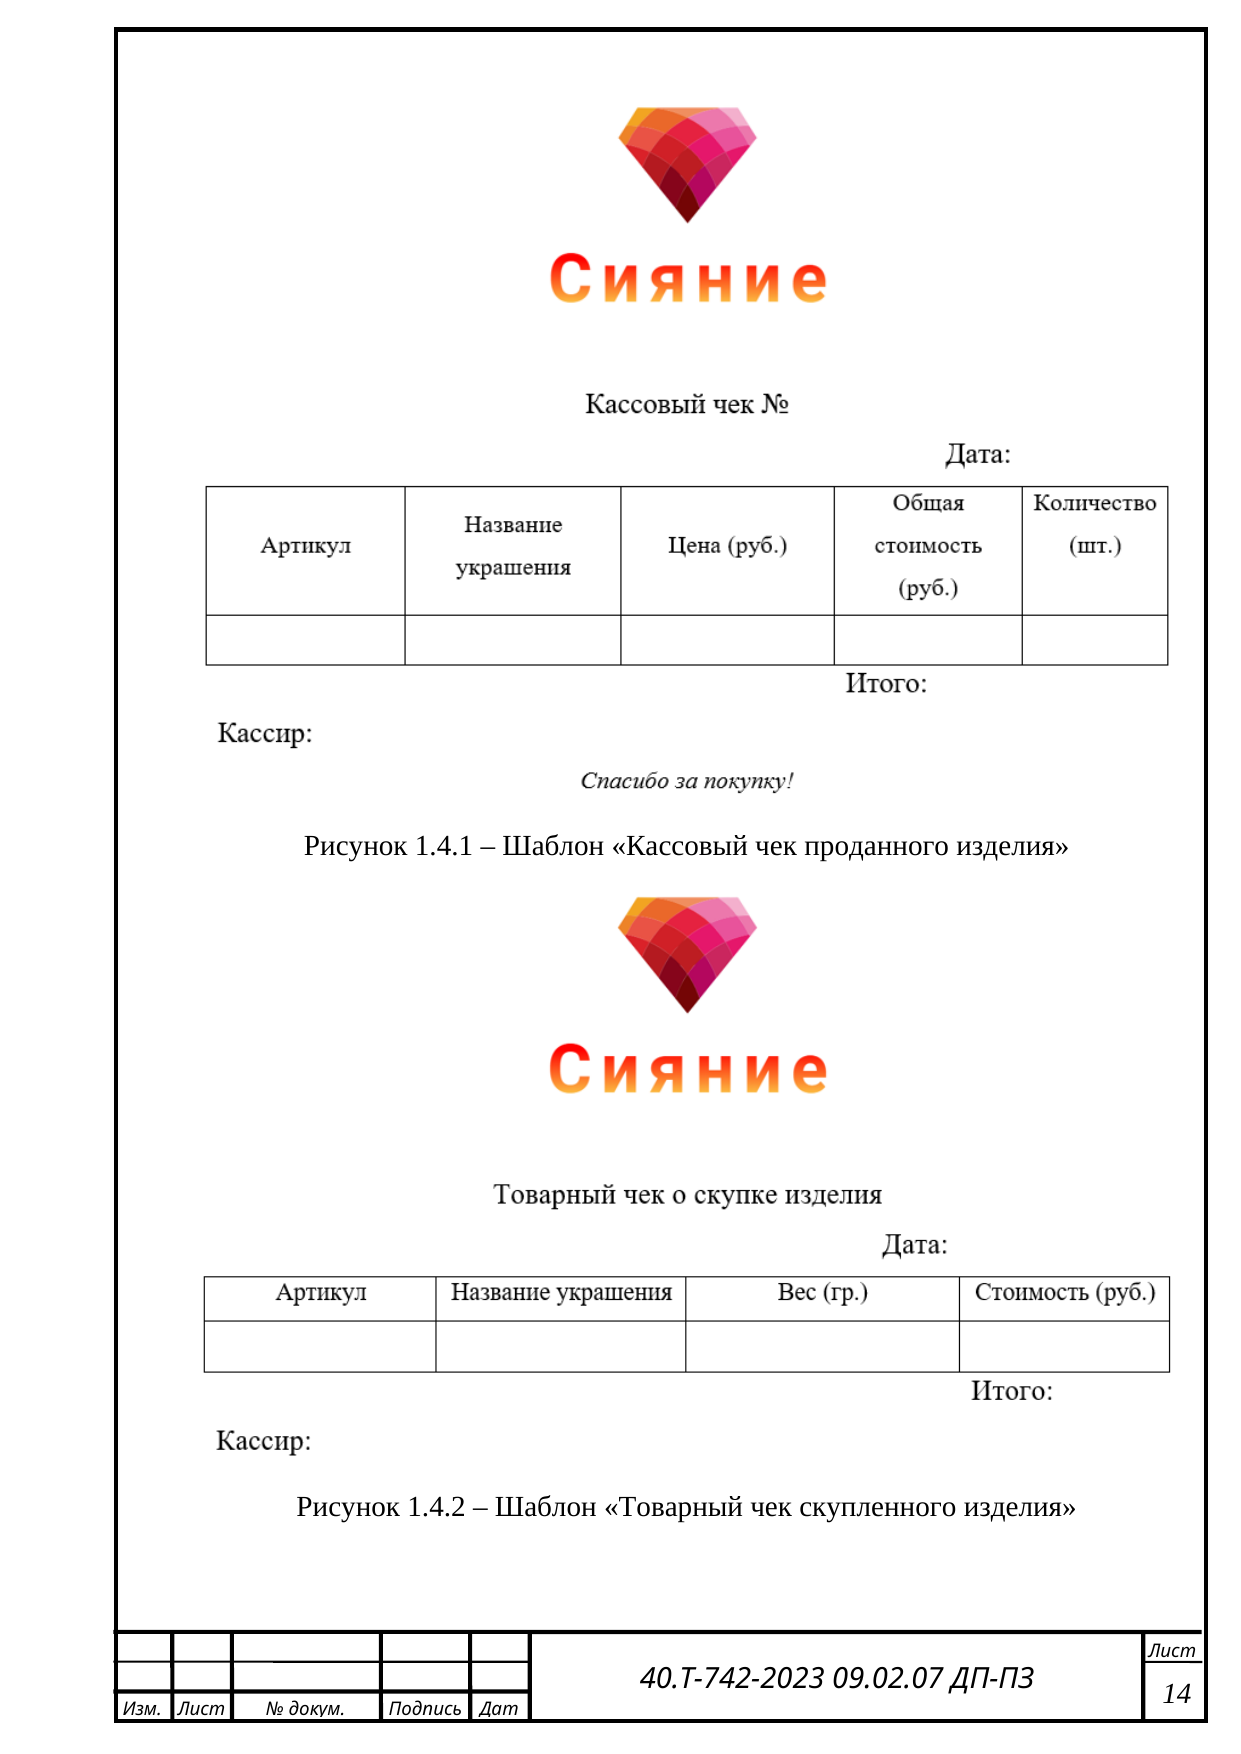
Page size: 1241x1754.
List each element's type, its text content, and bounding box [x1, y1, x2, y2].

picture [196, 88, 1177, 815]
text Рисунок 1.4.1 – Шаблон «Кассовый чек проданного изделия» [192, 828, 1181, 862]
picture [197, 878, 1177, 1476]
text Рисунок 1.4.2 – Шаблон «Товарный чек скупленного изделия» [192, 1489, 1181, 1523]
